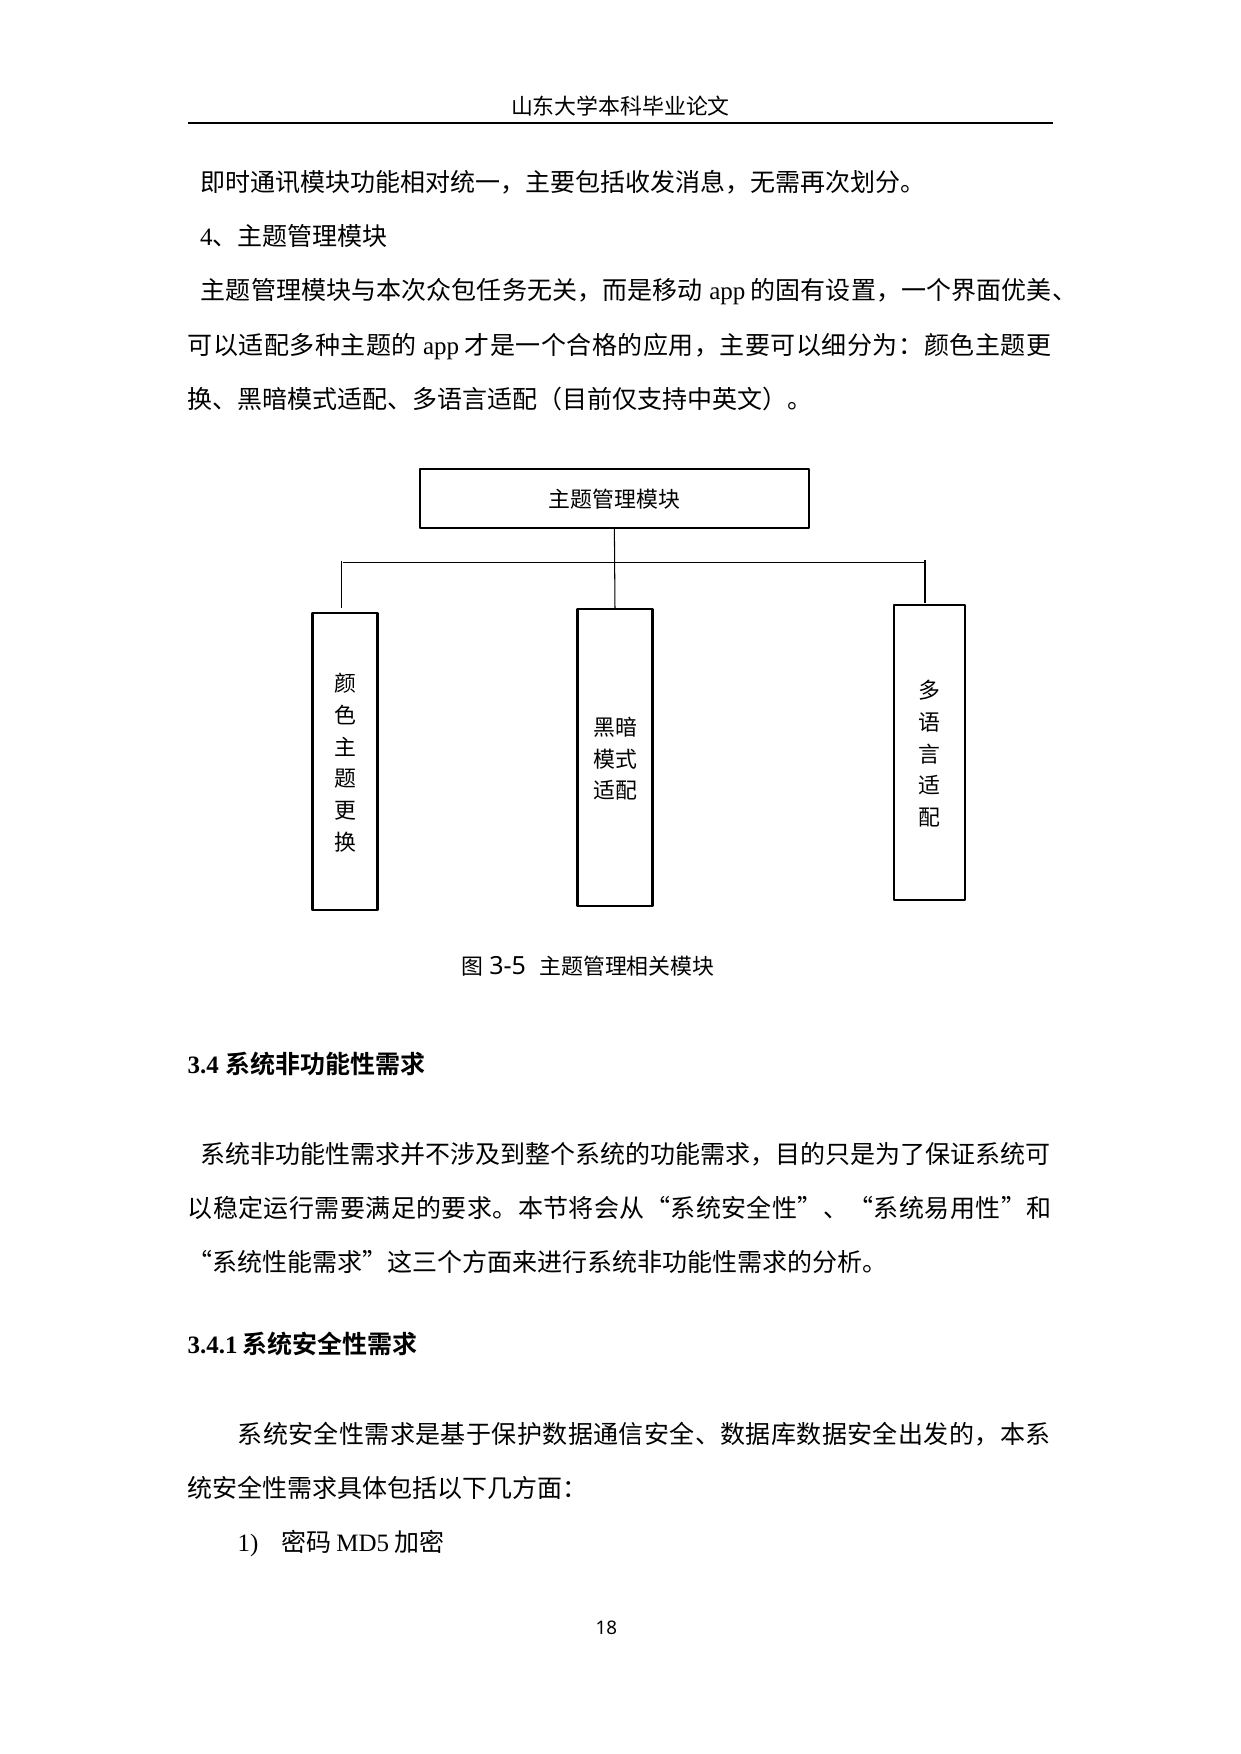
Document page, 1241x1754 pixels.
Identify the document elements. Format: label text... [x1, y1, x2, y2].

text 4、主题管理模块 [187, 216, 1053, 253]
list 密码MD5加密 [237, 1523, 1053, 1559]
text 即时通讯模块功能相对统一，主要包括收发消息，无需再次划分。 [187, 162, 1053, 198]
text 主题管理模块与本次众包任务无关，而是移动app的固有设置，一个界面优美、可以适配多种主题的app才是一个合格的应用，主要可以细分为：颜色主题更换、黑暗模式适配、多语言适配（目前仅支持中英文）。 [187, 271, 1053, 416]
subtitle 3.4.1系统安全性需求 [187, 1324, 1053, 1361]
text 系统安全性需求是基于保护数据通信安全、数据库数据安全出发的，本系统安全性需求具体包括以下几方面： [187, 1414, 1053, 1505]
subtitle 3.4 系统非功能性需求 [187, 1044, 1053, 1081]
text 系统非功能性需求并不涉及到整个系统的功能需求，目的只是为了保证系统可以稳定运行需要满足的要求。本节将会从“系统安全性”、“系统易用性”和“系统性能需求”这三个方面来进行系统非功能性需求的分析。 [187, 1134, 1053, 1279]
